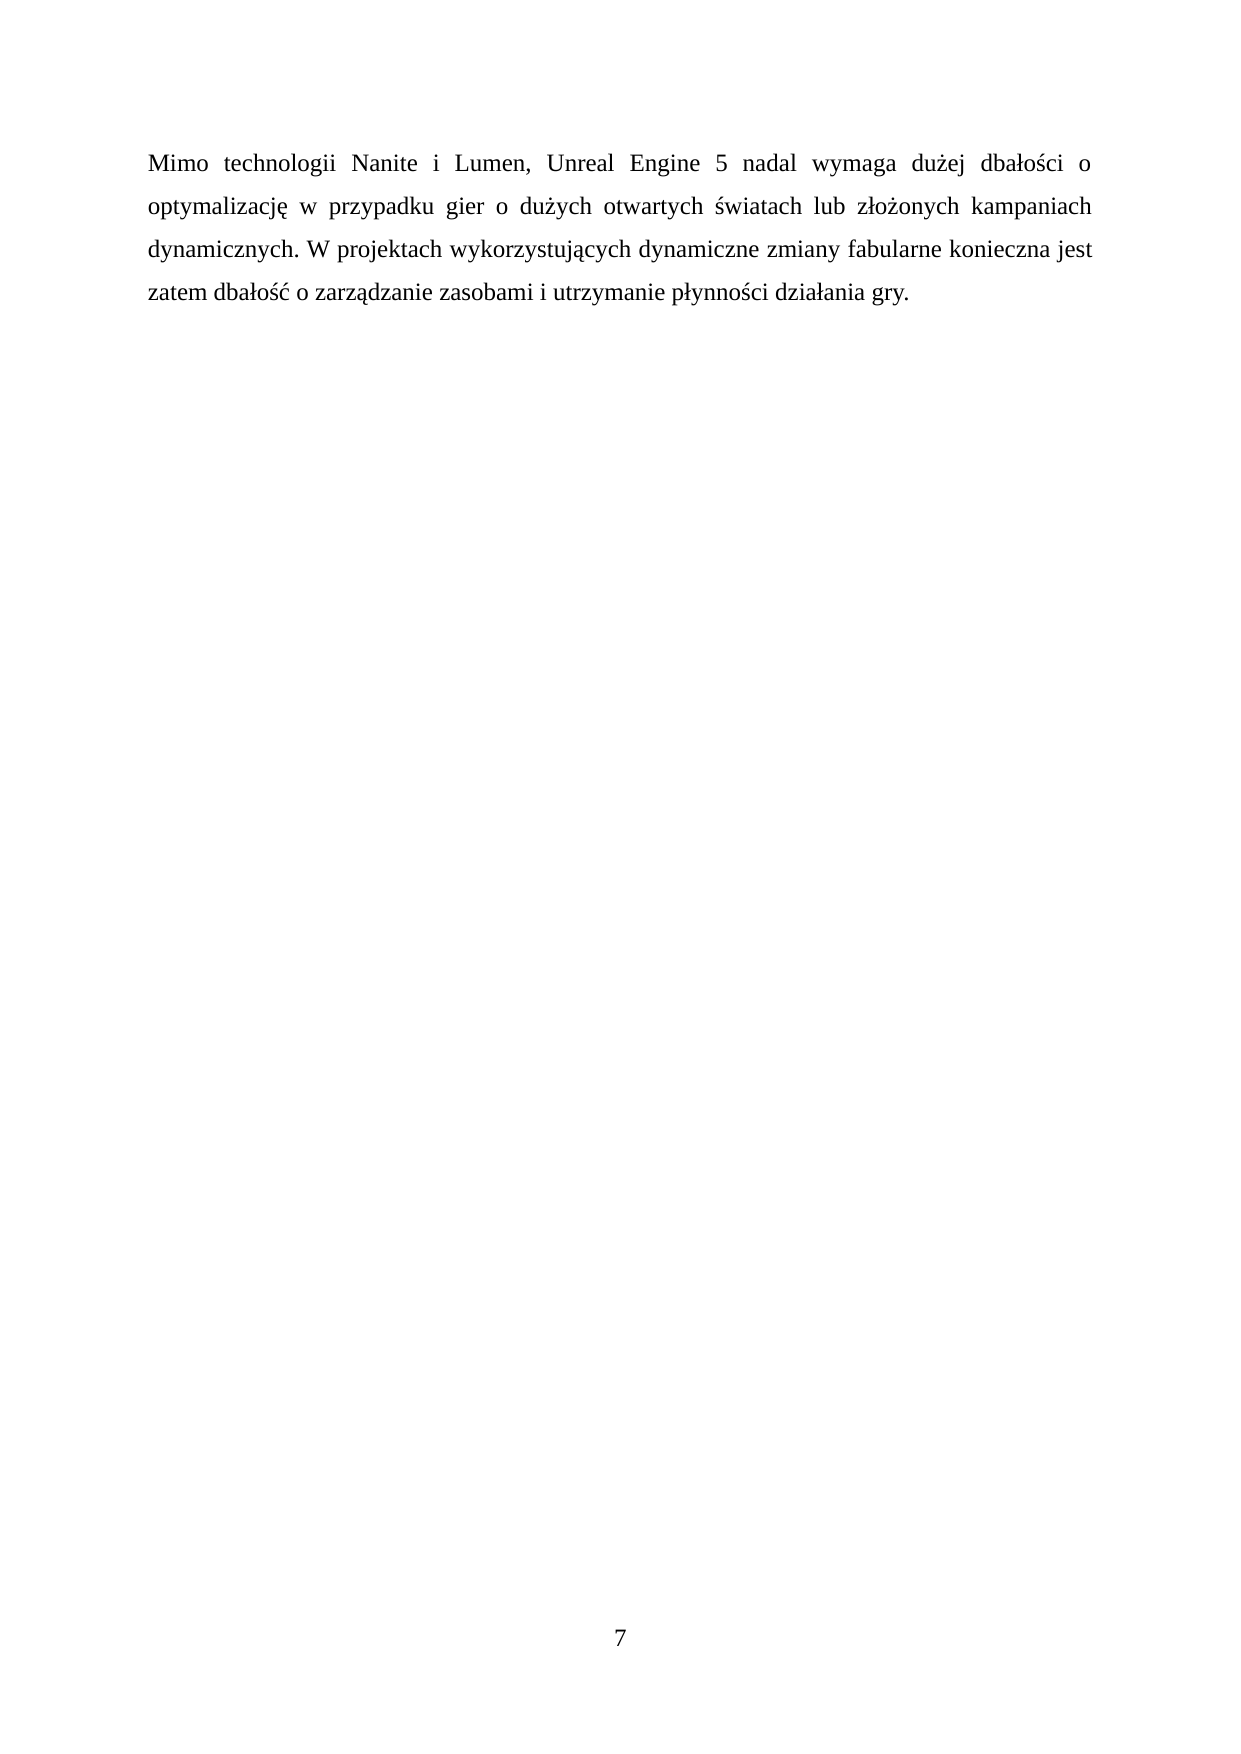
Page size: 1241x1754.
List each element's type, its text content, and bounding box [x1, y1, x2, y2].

text Mimo technologii Nanite i Lumen, Unreal Engine 5 nadal wymaga dużej dbałości o optymalizację w przypadku gier o dużych otwartych światach lub złożonych kampaniach dynamicznych. W projektach wykorzystujących dynamiczne zmiany fabularne konieczna jest zatem dbałość o zarządzanie zasobami i utrzymanie płynności działania gry. [148, 148, 1093, 306]
